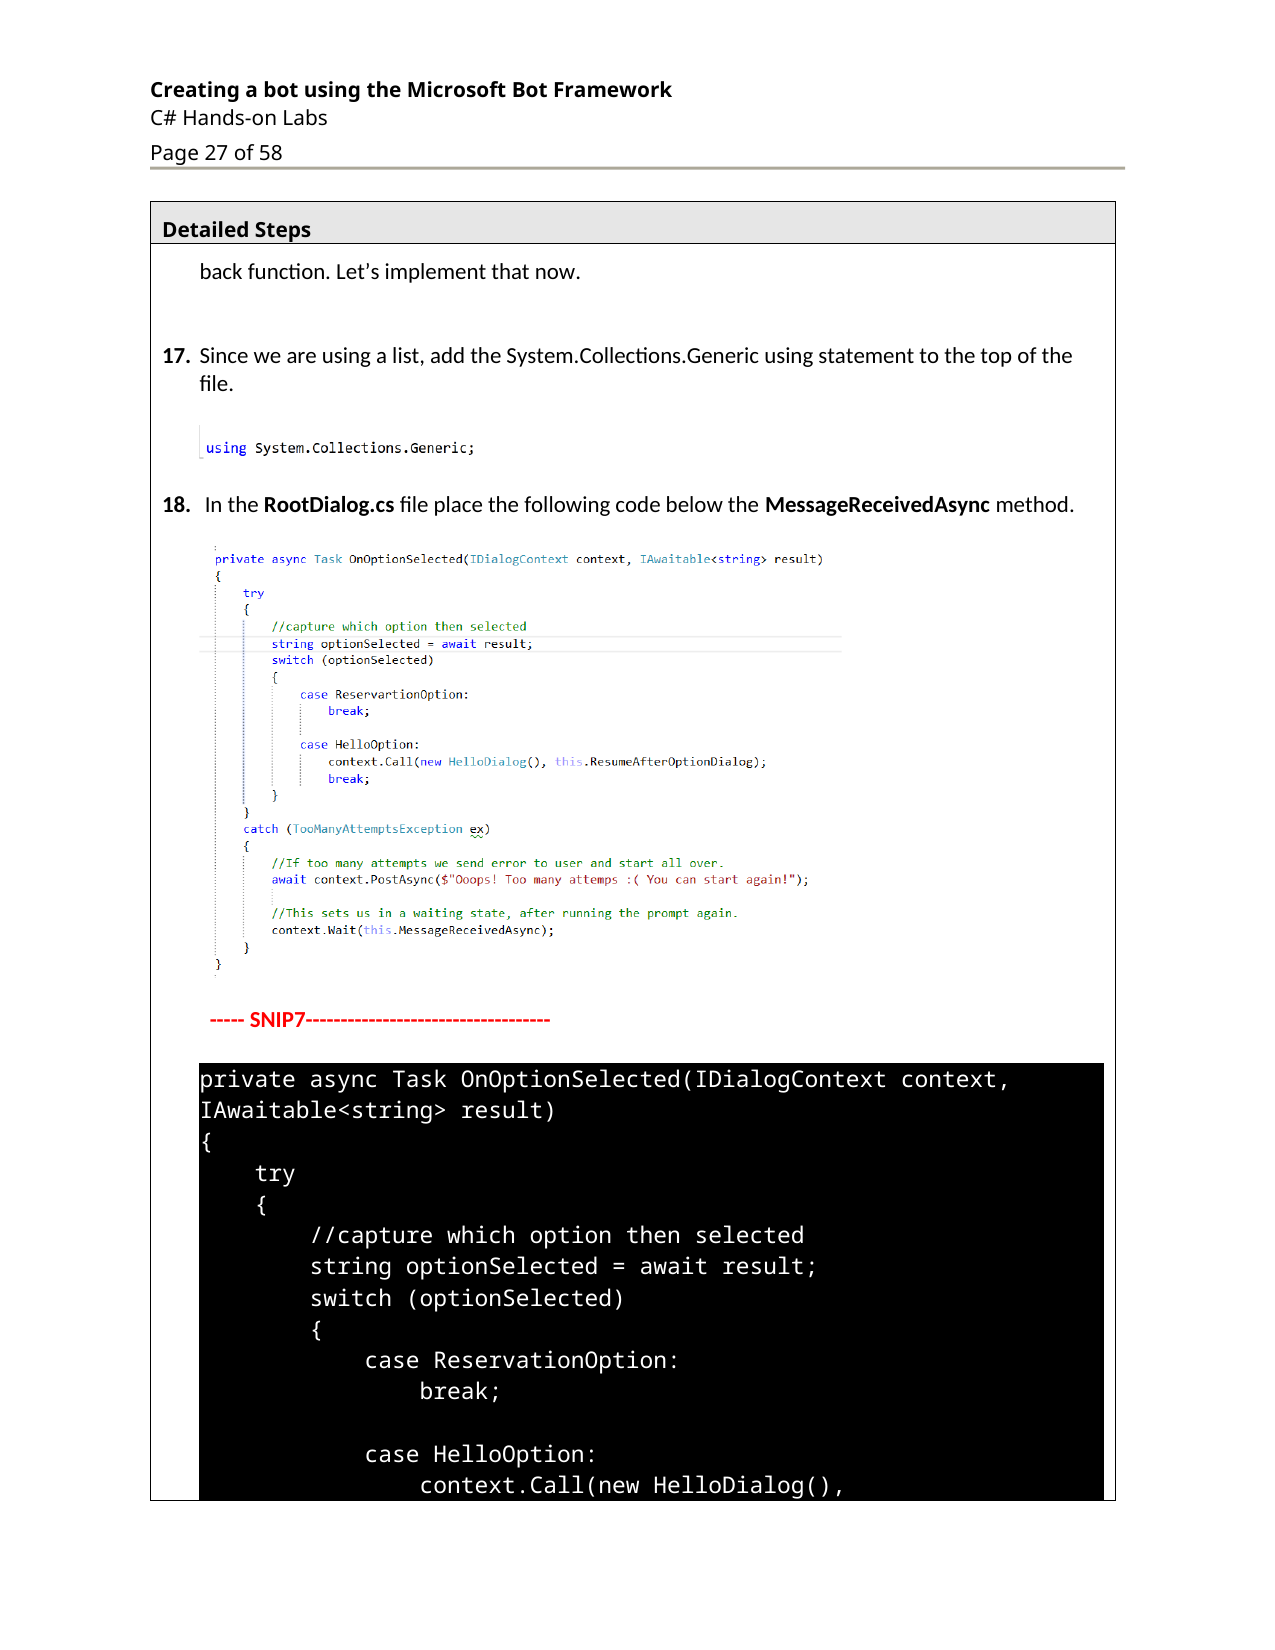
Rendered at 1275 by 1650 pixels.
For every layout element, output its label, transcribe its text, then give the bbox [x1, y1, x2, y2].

picture [199, 425, 501, 462]
picture [199, 545, 842, 978]
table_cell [151, 244, 1115, 1500]
table_header Detailed Steps [151, 202, 1115, 243]
